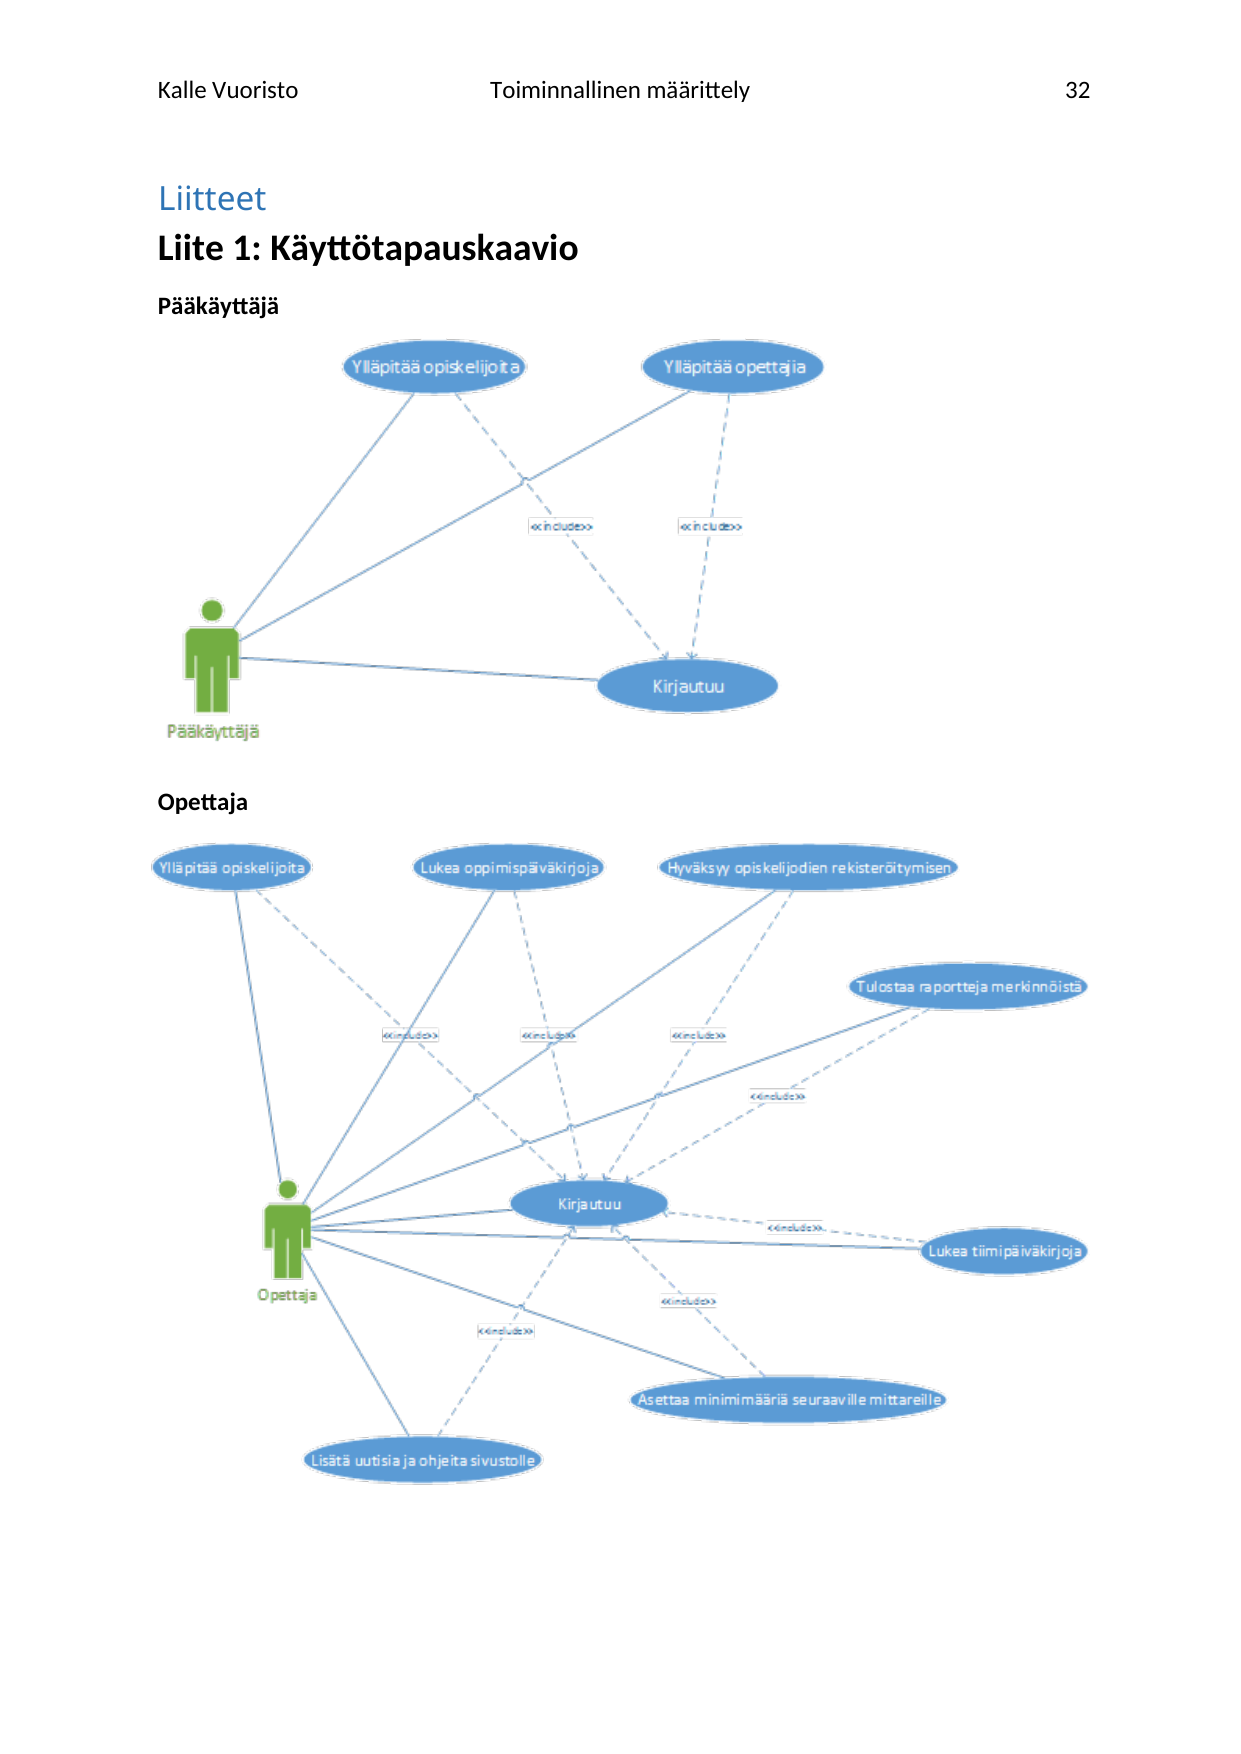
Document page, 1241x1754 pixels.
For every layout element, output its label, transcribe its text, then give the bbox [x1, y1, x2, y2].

subtitle Liitteet [158, 175, 1090, 220]
text Opettaja [158, 786, 1090, 816]
picture [157, 338, 828, 754]
picture [150, 842, 1091, 1488]
text Pääkäyttäjä [158, 290, 1090, 321]
text Liite 1: Käyttötapauskaavio [158, 224, 1090, 270]
